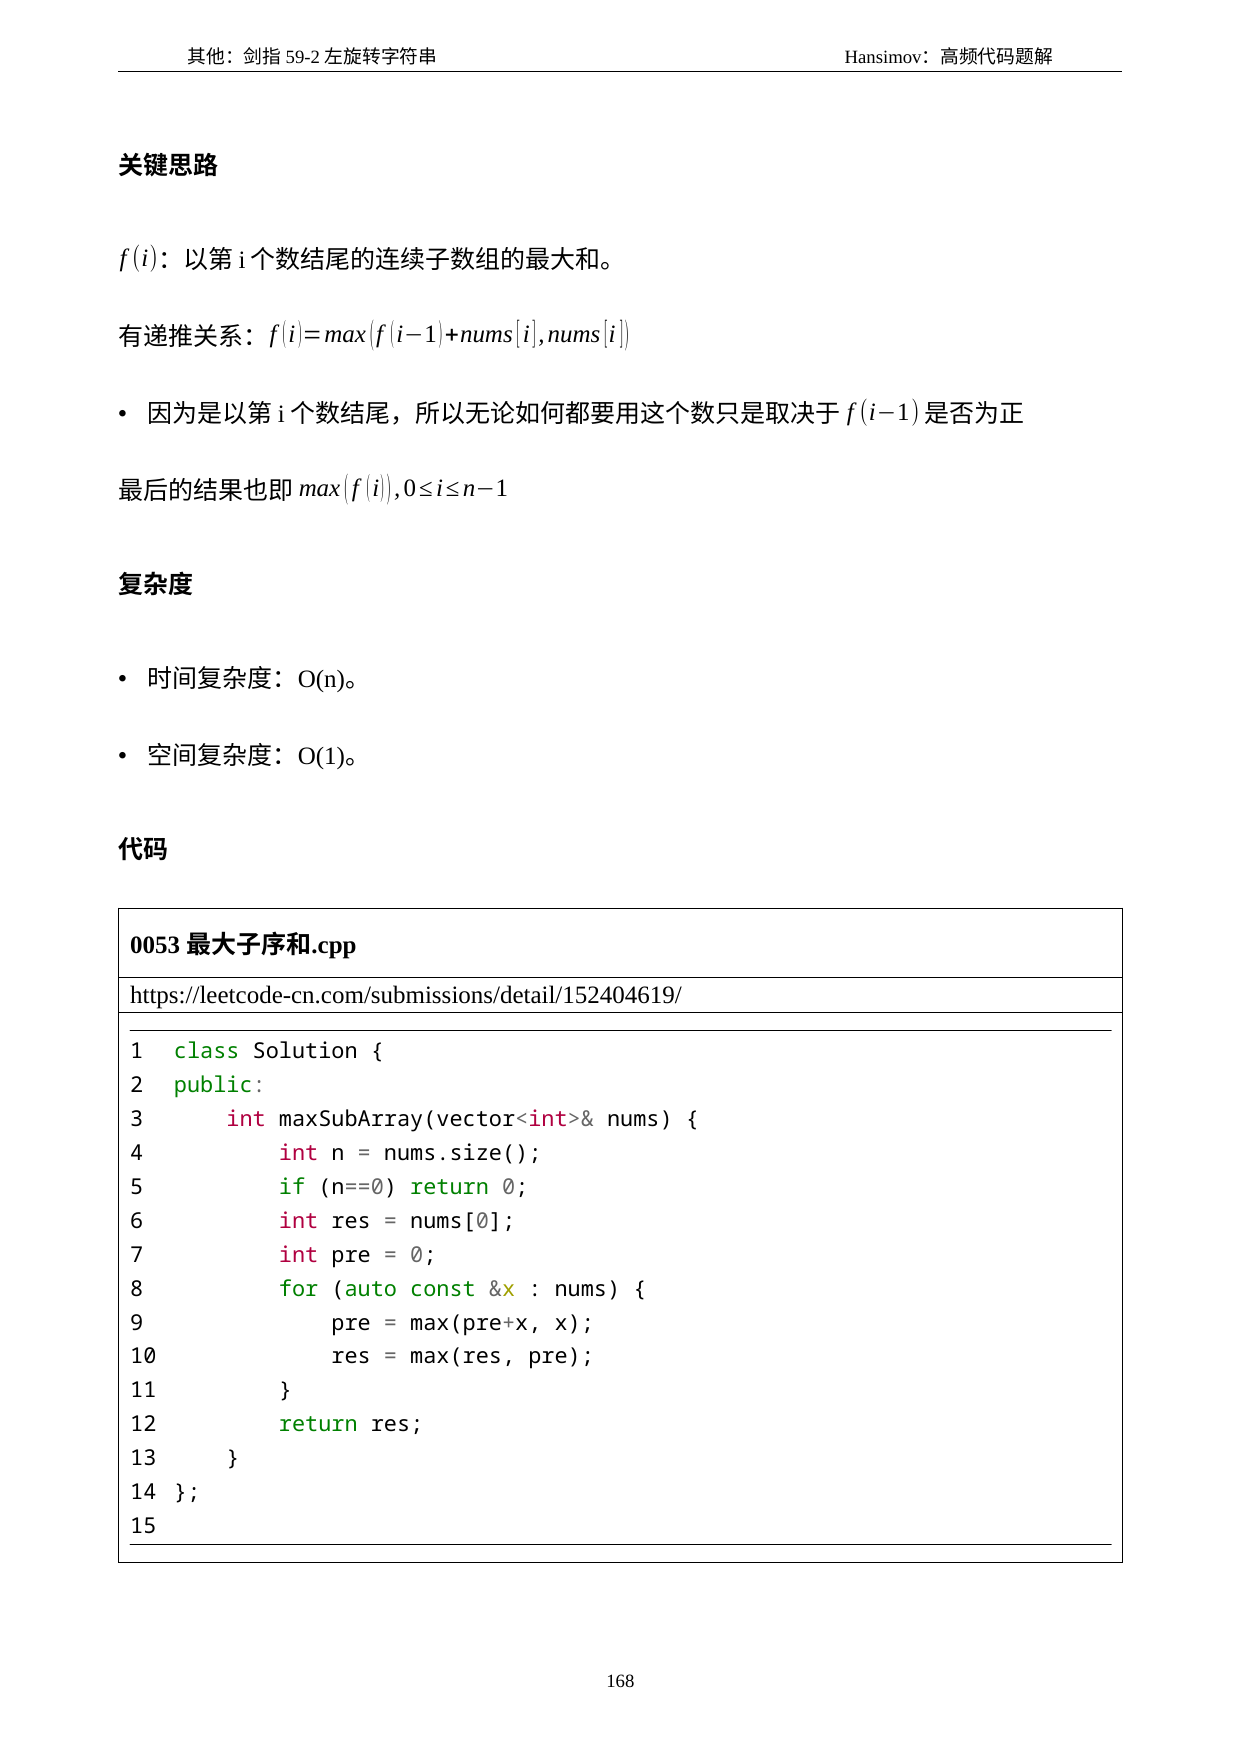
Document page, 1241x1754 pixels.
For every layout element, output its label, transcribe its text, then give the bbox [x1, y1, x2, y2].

text 时间复杂度：O(n)。 [118, 643, 1122, 711]
text 空间复杂度：O(1)。 [118, 720, 1122, 788]
text 有递推关系： [118, 301, 1122, 369]
subtitle 复杂度 [118, 549, 1097, 617]
table_cell https://leetcode-cn.com/submissions/detail/152404619/ [119, 978, 1122, 1012]
subtitle 关键思路 [118, 130, 1097, 198]
subtitle 代码 [118, 814, 1097, 882]
text 因为是以第i个数结尾，所以无论如何都要用这个数只是取决于 是否为正 [118, 378, 1122, 446]
table_header 0053 最大子序和.cpp [119, 909, 1122, 977]
text 最后的结果也即 [118, 455, 1122, 523]
text ：以第i个数结尾的连续子数组的最大和。 [118, 224, 1122, 292]
table_cell class Solution { public: int maxSubArray(vector<int>& nums) { int n = nums.size(); if (n==0) return 0; int res = nums[0]; int pre = 0; for (auto const &x : nums) { pre = max(pre+x, x); res = max(res, pre); } return res; } }; [119, 1013, 1122, 1562]
